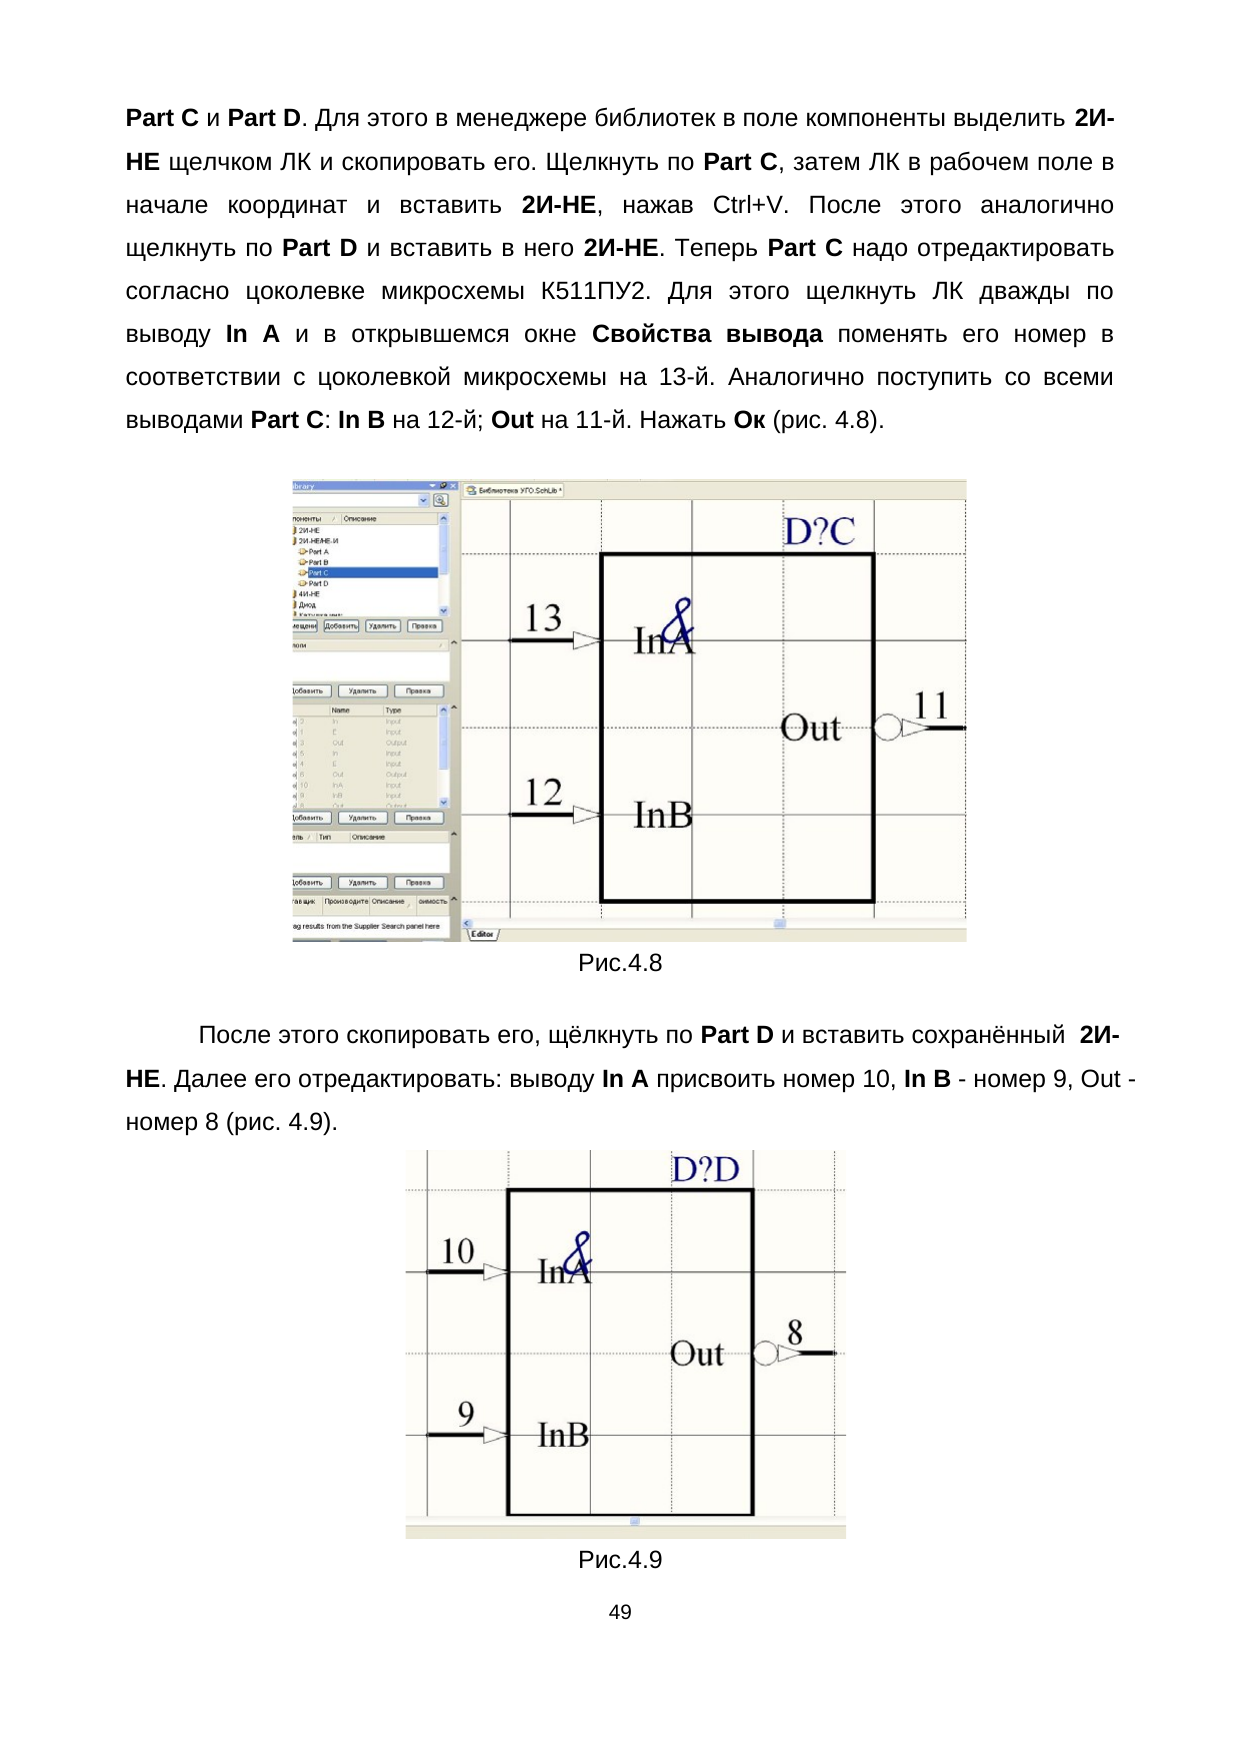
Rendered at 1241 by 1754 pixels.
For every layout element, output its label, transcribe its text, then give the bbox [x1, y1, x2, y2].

text Рис.4.8 [146, 948, 1094, 977]
picture [405, 1150, 847, 1539]
text После этого скопировать его, щёлкнуть по Part D и вставить сохранённый 2И-НЕ. Далее его отредактировать: выводу In A присвоить номер 10, In B - номер 9, Out - номер 8 (рис. 4.9). [125, 1021, 1148, 1136]
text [125, 103, 1115, 434]
picture [292, 479, 967, 942]
text Рис.4.9 [146, 1545, 1094, 1574]
